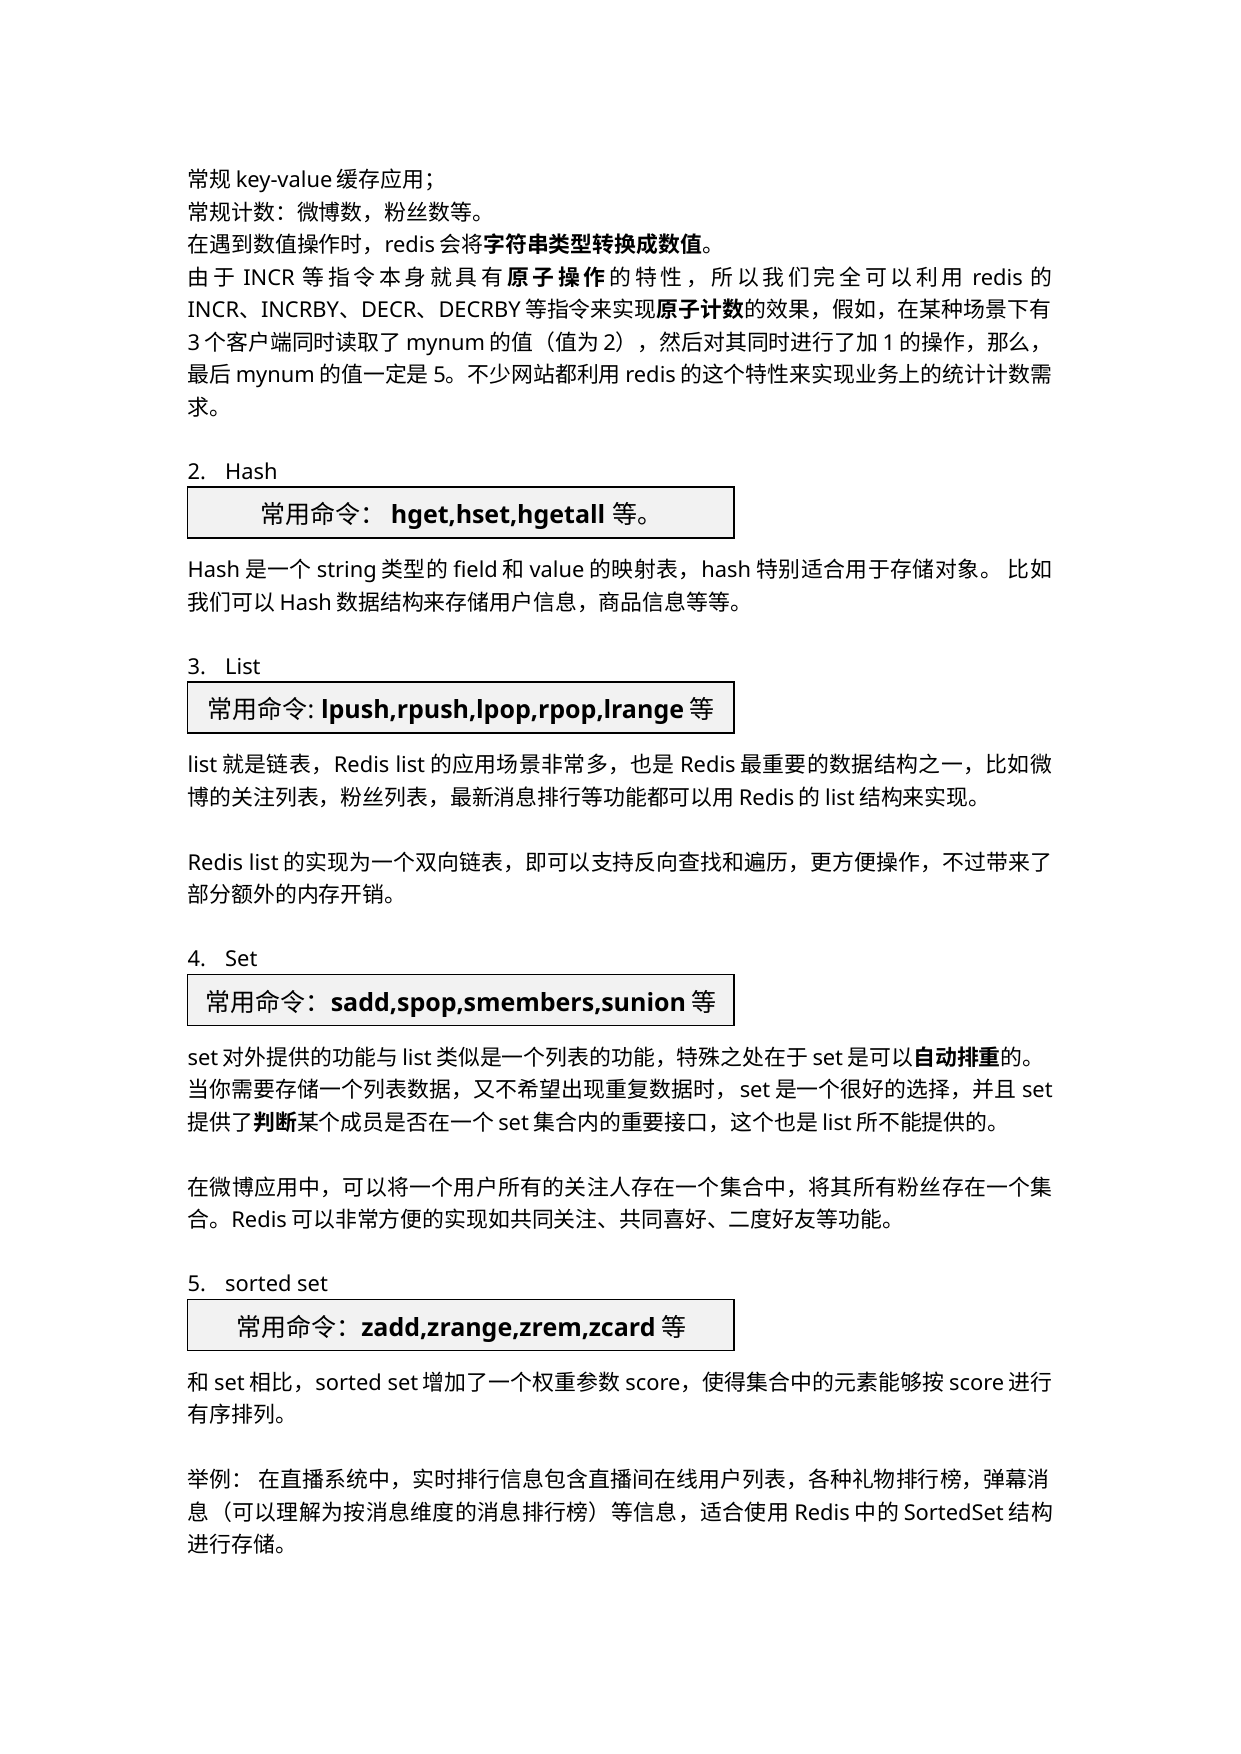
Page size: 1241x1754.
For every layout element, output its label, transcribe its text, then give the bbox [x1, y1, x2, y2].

text 常规计数：微博数，粉丝数等。 [187, 194, 1053, 227]
text list就是链表，Redis list的应用场景非常多，也是Redis最重要的数据结构之一，比如微博的关注列表，粉丝列表，最新消息排行等功能都可以用Redis的list结构来实现。 [187, 747, 1053, 812]
list sorted set [187, 1267, 1053, 1299]
text 由于INCR等指令本身就具有原子操作的特性，所以我们完全可以利用redis的INCR、INCRBY、DECR、DECRBY等指令来实现原子计数的效果，假如，在某种场景下有3个客户端同时读取了mynum的值（值为2），然后对其同时进行了加1的操作，那么，最后mynum的值一定是5。不少网站都利用redis的这个特性来实现业务上的统计计数需求。 [187, 259, 1053, 422]
text set对外提供的功能与list类似是一个列表的功能，特殊之处在于set是可以自动排重的。 [187, 1039, 1053, 1072]
text 和set相比，sorted set增加了一个权重参数score，使得集合中的元素能够按score进行有序排列。 [187, 1364, 1053, 1429]
list Set [187, 942, 1053, 974]
list List [187, 649, 1053, 682]
text 举例： 在直播系统中，实时排行信息包含直播间在线用户列表，各种礼物排行榜，弹幕消息（可以理解为按消息维度的消息排行榜）等信息，适合使用Redis中的SortedSet结构进行存储。 [187, 1462, 1053, 1559]
text Hash是一个string类型的field和value的映射表，hash特别适合用于存储对象。 比如我们可以Hash数据结构来存储用户信息，商品信息等等。 [187, 552, 1053, 617]
text 在遇到数值操作时，redis会将字符串类型转换成数值。 [187, 227, 1053, 259]
list Hash [187, 454, 1053, 487]
text 常规key-value缓存应用； [187, 162, 1053, 194]
text Redis list的实现为一个双向链表，即可以支持反向查找和遍历，更方便操作，不过带来了部分额外的内存开销。 [187, 844, 1053, 909]
text 当你需要存储一个列表数据，又不希望出现重复数据时，set是一个很好的选择，并且set提供了判断某个成员是否在一个set集合内的重要接口，这个也是list所不能提供的。 [187, 1072, 1053, 1137]
text 在微博应用中，可以将一个用户所有的关注人存在一个集合中，将其所有粉丝存在一个集合。Redis可以非常方便的实现如共同关注、共同喜好、二度好友等功能。 [187, 1169, 1053, 1234]
